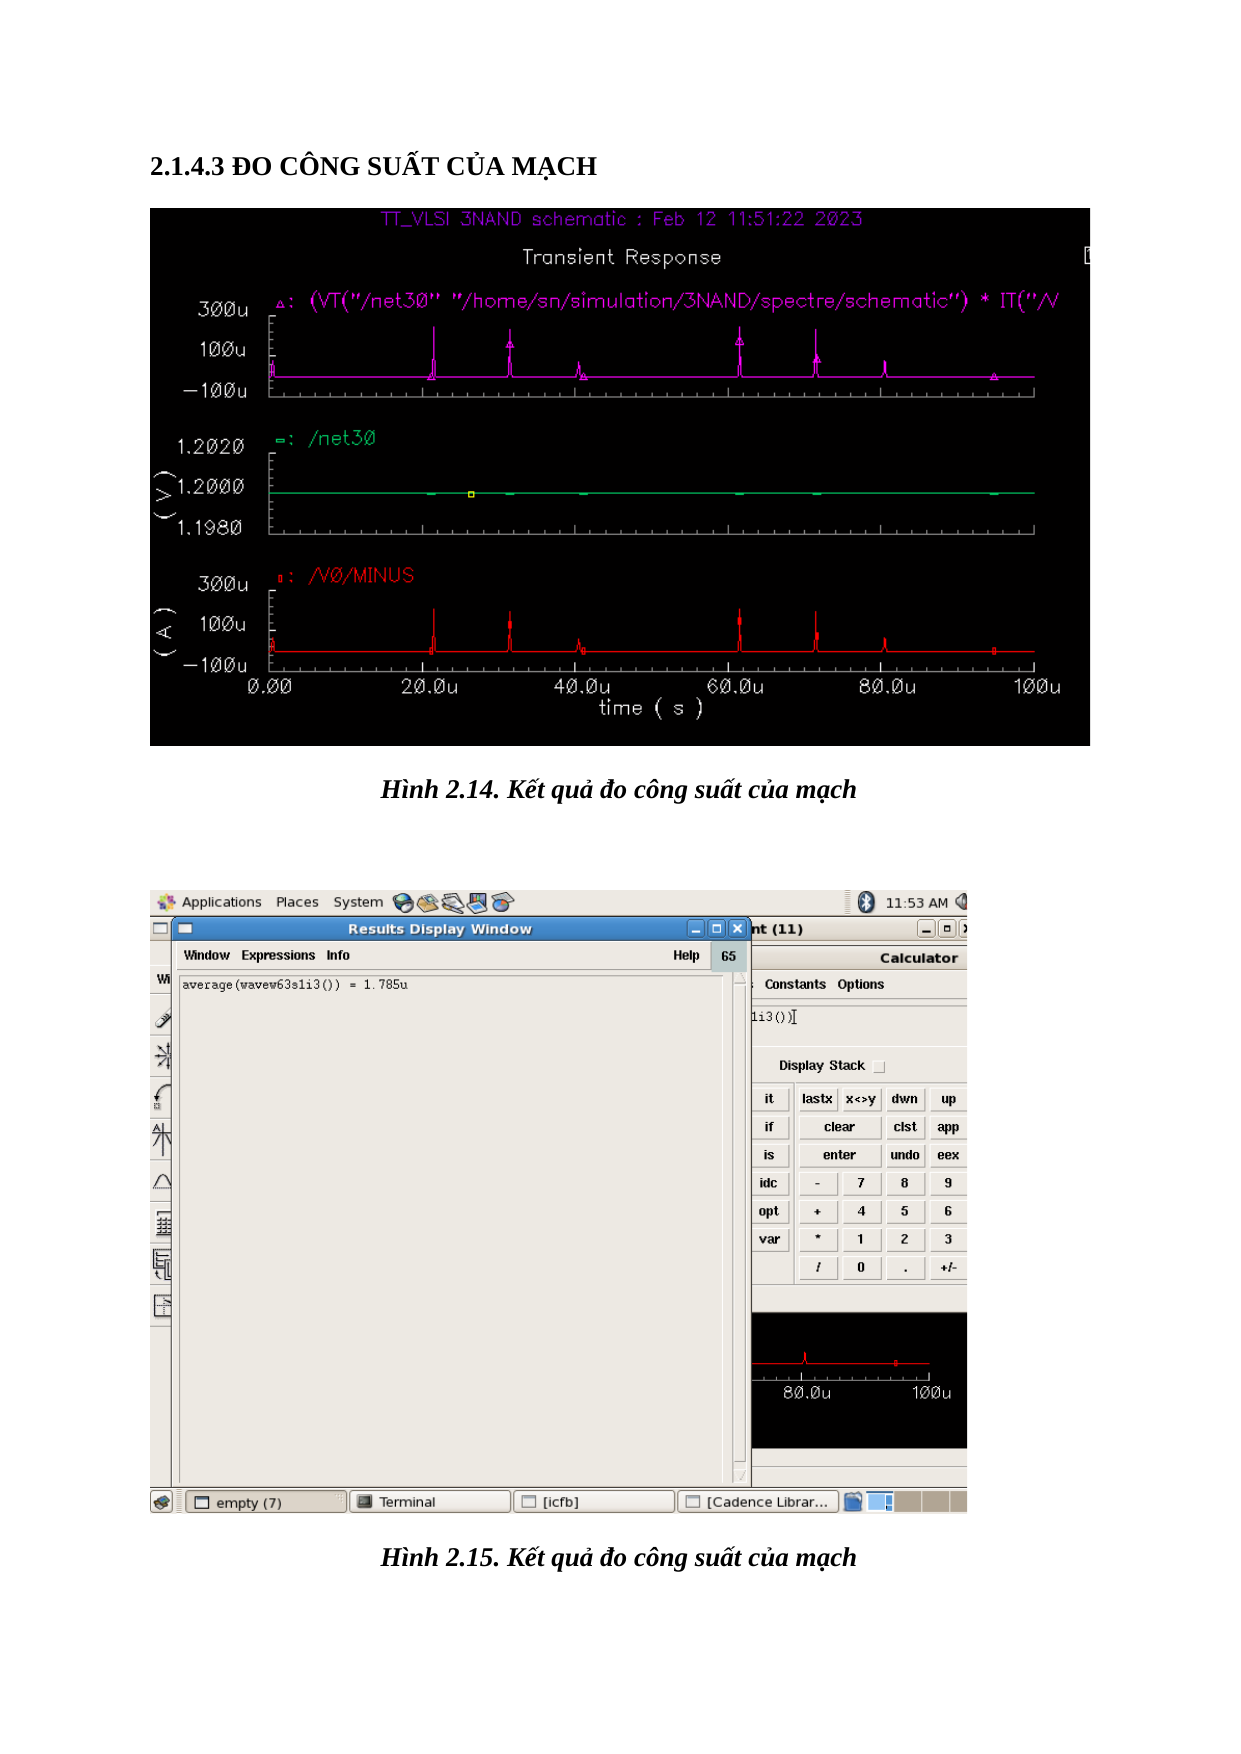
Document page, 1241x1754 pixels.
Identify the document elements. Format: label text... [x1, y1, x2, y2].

list ĐO CÔNG SUẤT CỦA MẠCH [150, 150, 1090, 181]
text Hình 2.14. Kết quả đo công suất của mạch [150, 773, 1090, 805]
picture [150, 208, 1091, 746]
picture [150, 890, 968, 1514]
text Hình 2.15. Kết quả đo công suất của mạch [150, 1541, 1090, 1572]
